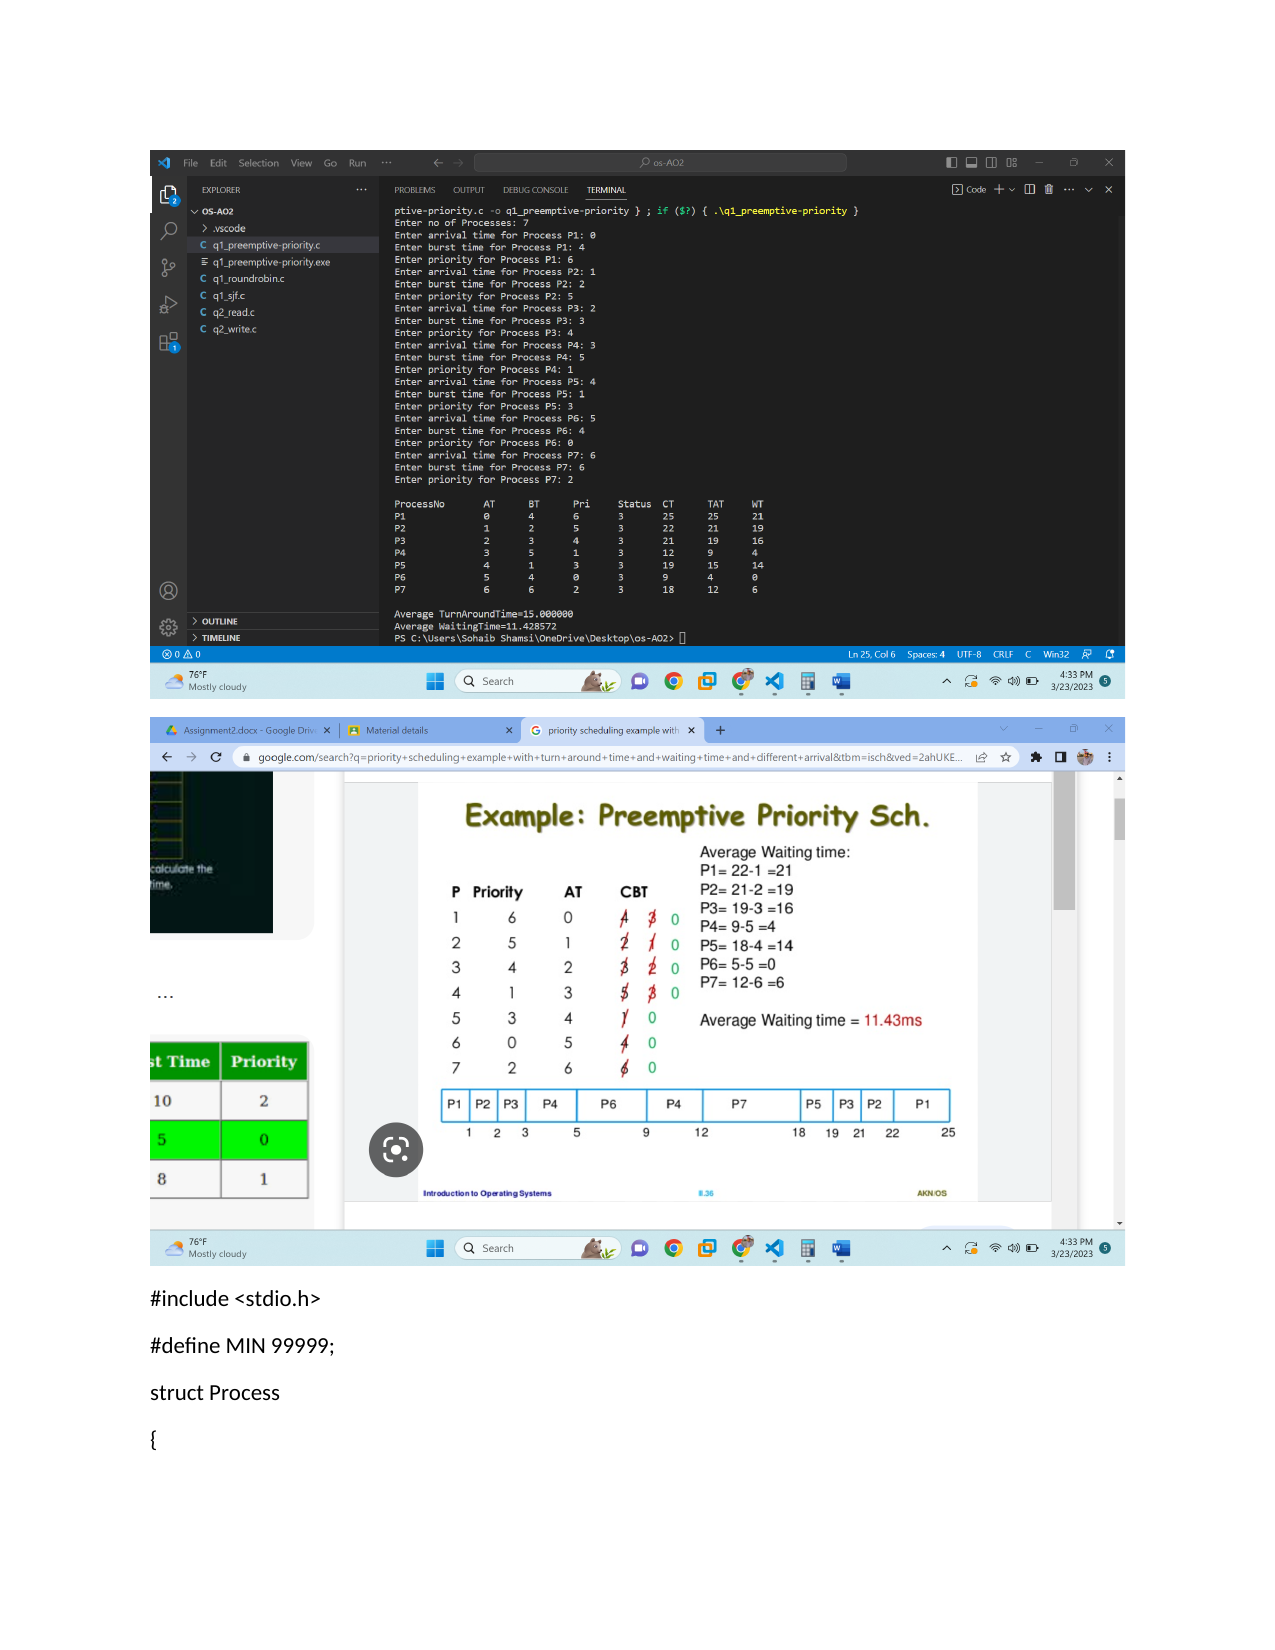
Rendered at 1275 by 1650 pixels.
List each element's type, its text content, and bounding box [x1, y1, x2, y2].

text #define MIN 99999; [150, 1331, 1125, 1359]
text { [150, 1425, 1125, 1453]
picture [150, 150, 1125, 699]
text struct Process [150, 1378, 1125, 1406]
text #include <stdio.h> [150, 1284, 1125, 1313]
picture [150, 717, 1125, 1266]
